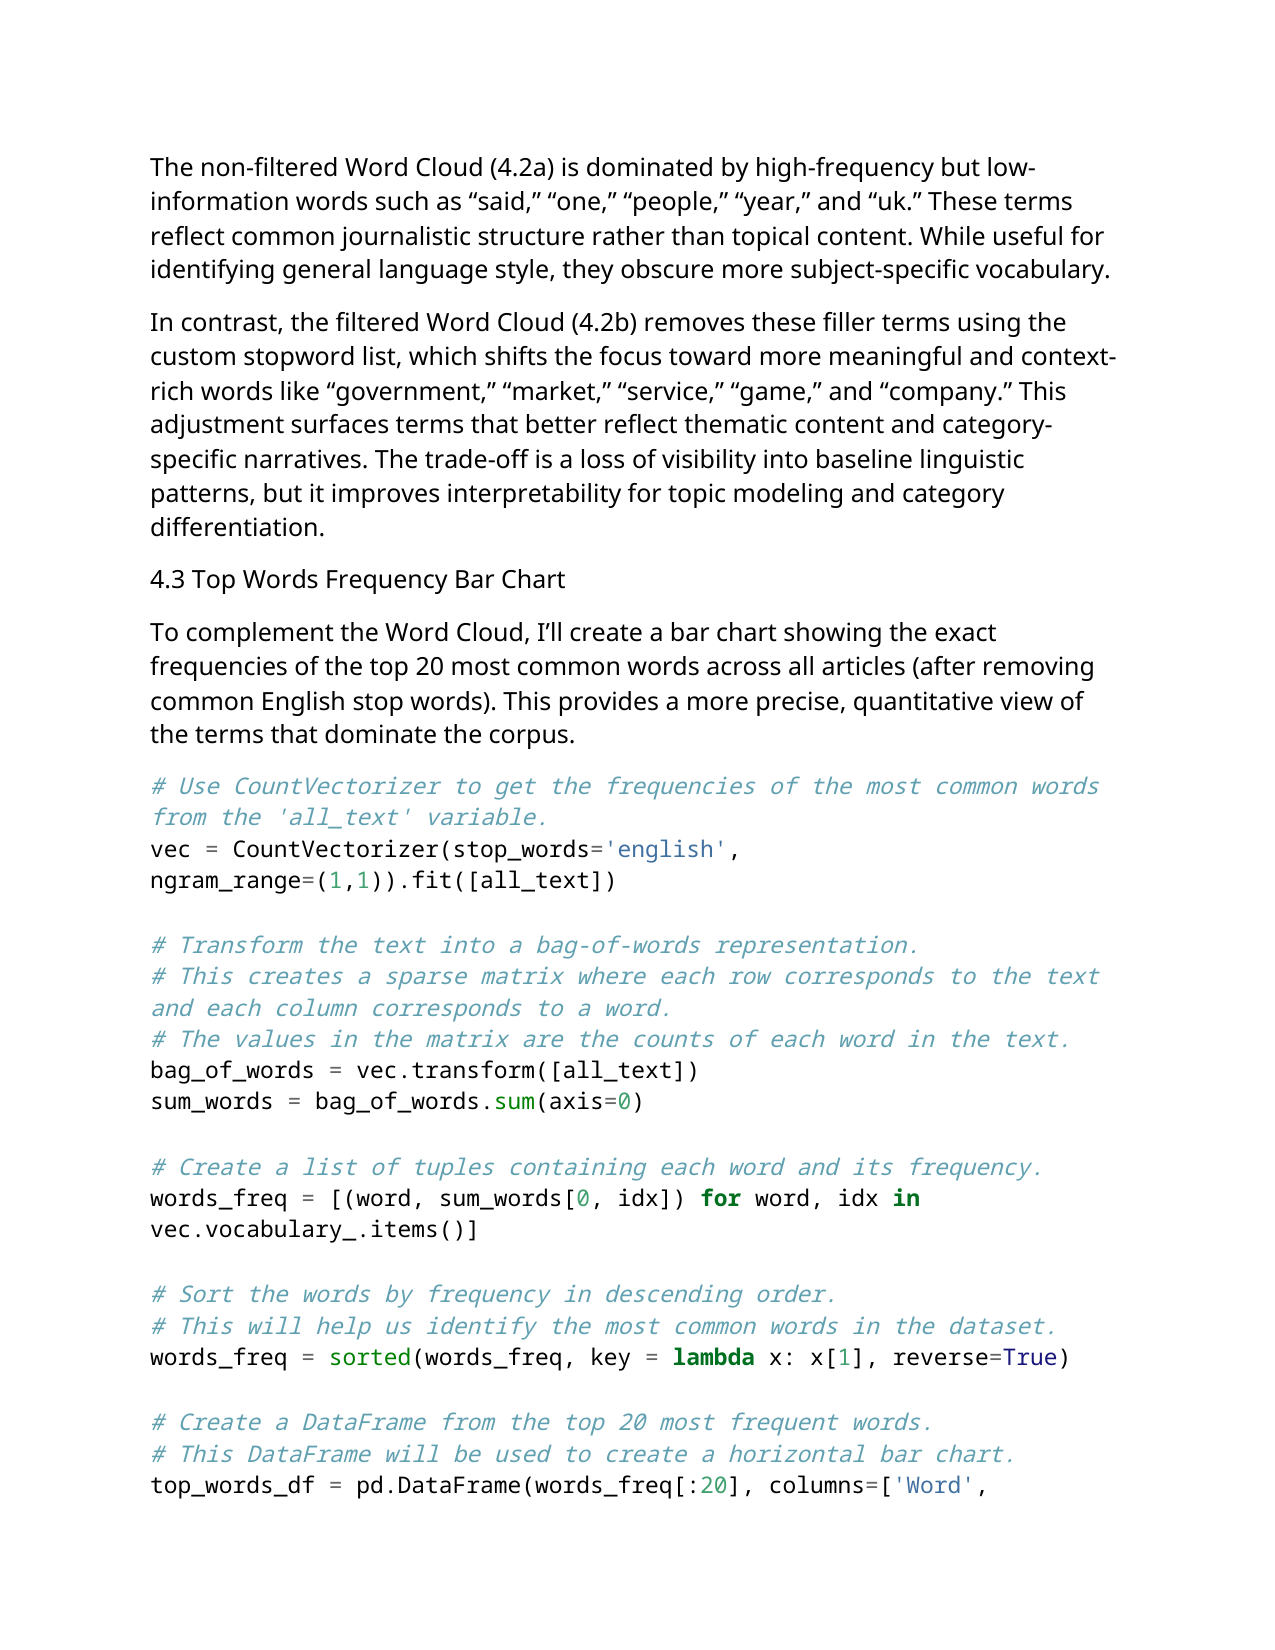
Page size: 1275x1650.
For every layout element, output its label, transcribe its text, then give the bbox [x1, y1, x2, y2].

text To complement the Word Cloud, I’ll create a bar chart showing the exact frequencies of the top 20 most common words across all articles (after removing common English stop words). This provides a more precise, quantitative view of the terms that dominate the corpus. [150, 615, 1125, 751]
text 4.3 Top Words Frequency Bar Chart [150, 562, 1125, 596]
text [150, 770, 1125, 1500]
text The non-filtered Word Cloud (4.2a) is dominated by high-frequency but low-information words such as “said,” “one,” “people,” “year,” and “uk.” These terms reflect common journalistic structure rather than topical content. While useful for identifying general language style, they obscure more subject-specific vocabulary. [150, 150, 1125, 286]
text In contrast, the filtered Word Cloud (4.2b) removes these filler terms using the custom stopword list, which shifts the focus toward more meaningful and context-rich words like “government,” “market,” “service,” “game,” and “company.” This adjustment surfaces terms that better reflect thematic content and category-specific narratives. The trade-off is a loss of visibility into baseline linguistic patterns, but it improves interpretability for topic modeling and category differentiation. [150, 305, 1125, 543]
